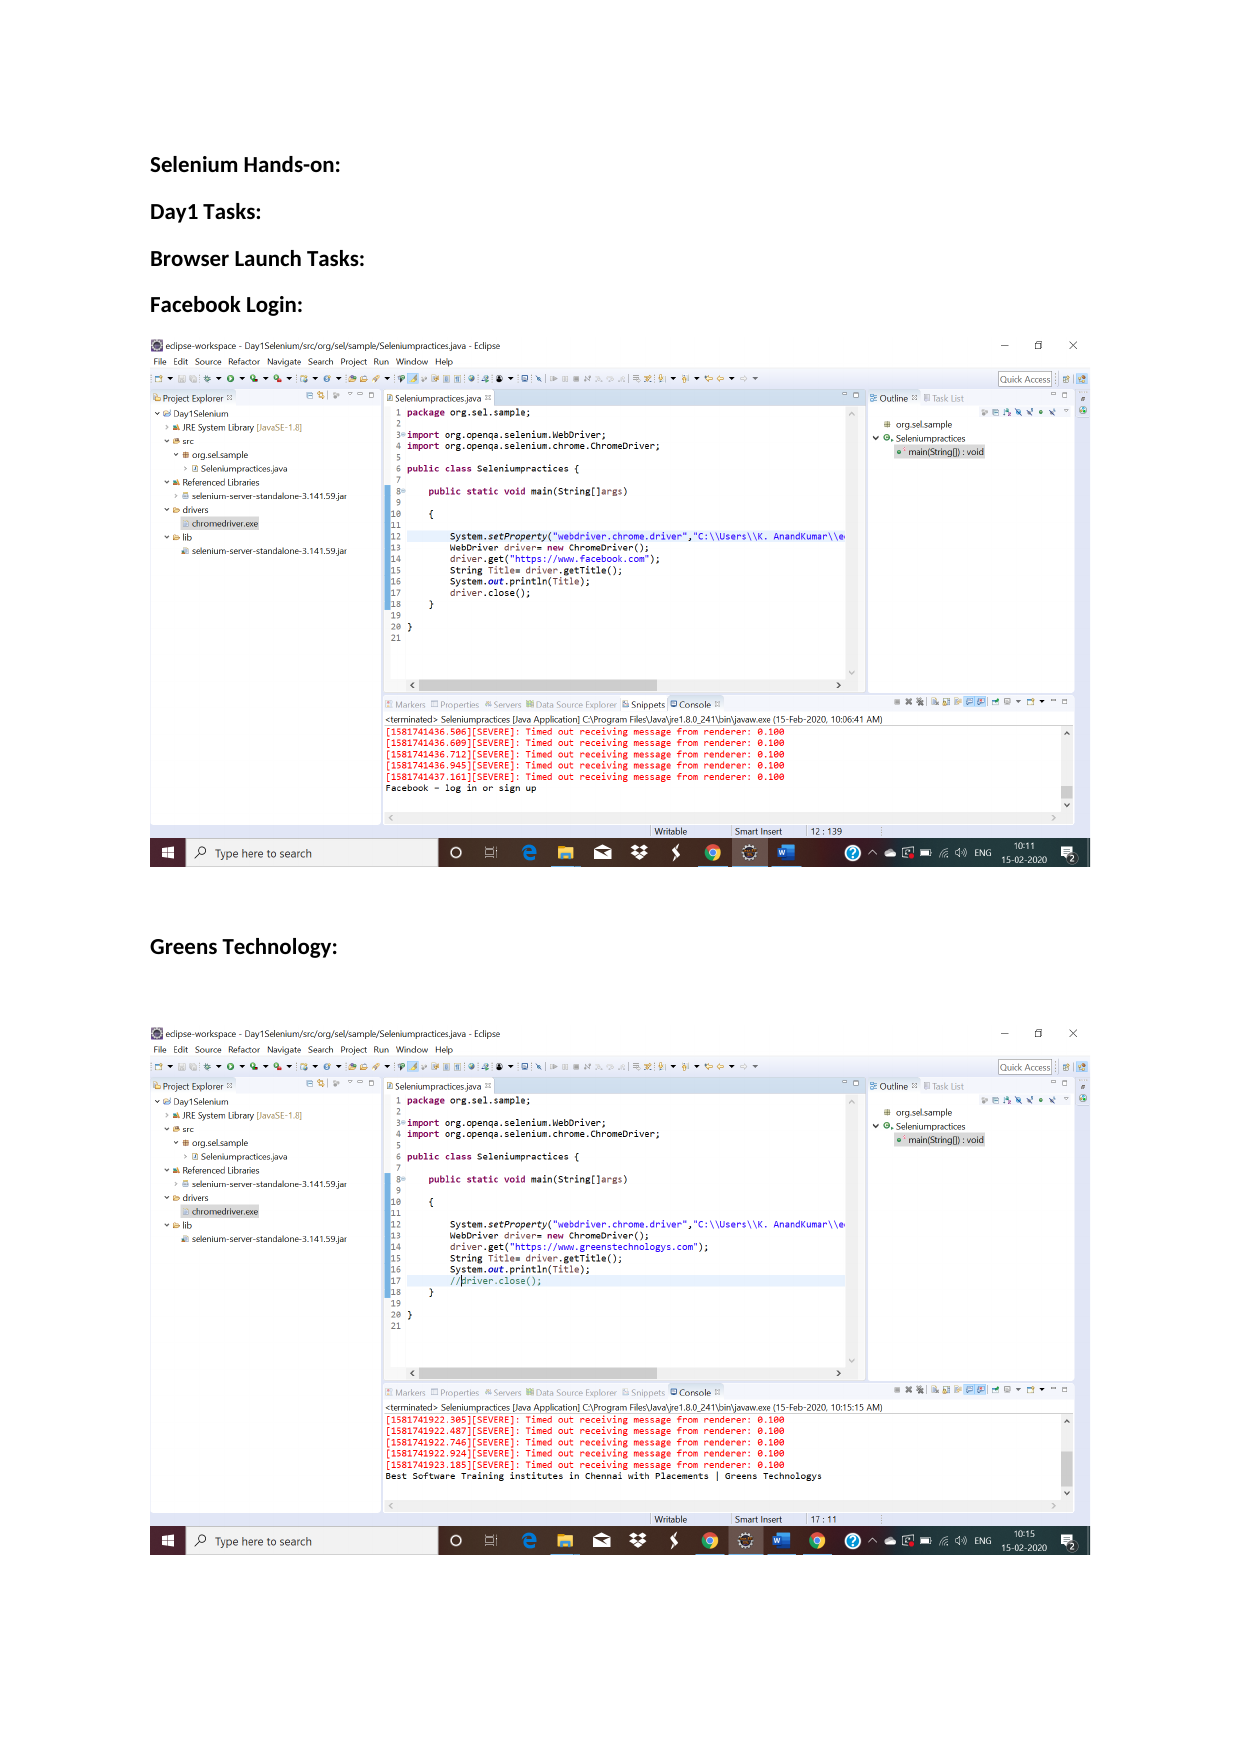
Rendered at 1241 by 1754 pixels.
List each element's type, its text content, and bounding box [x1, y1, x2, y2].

picture [150, 337, 1091, 867]
text Day1 Tasks: [150, 197, 1090, 225]
text Facebook Login: [150, 291, 1090, 319]
text Selenium Hands-on: [150, 150, 1090, 178]
picture [150, 1025, 1091, 1555]
text Browser Launch Tasks: [150, 244, 1090, 272]
text Greens Technology: [150, 932, 1090, 960]
